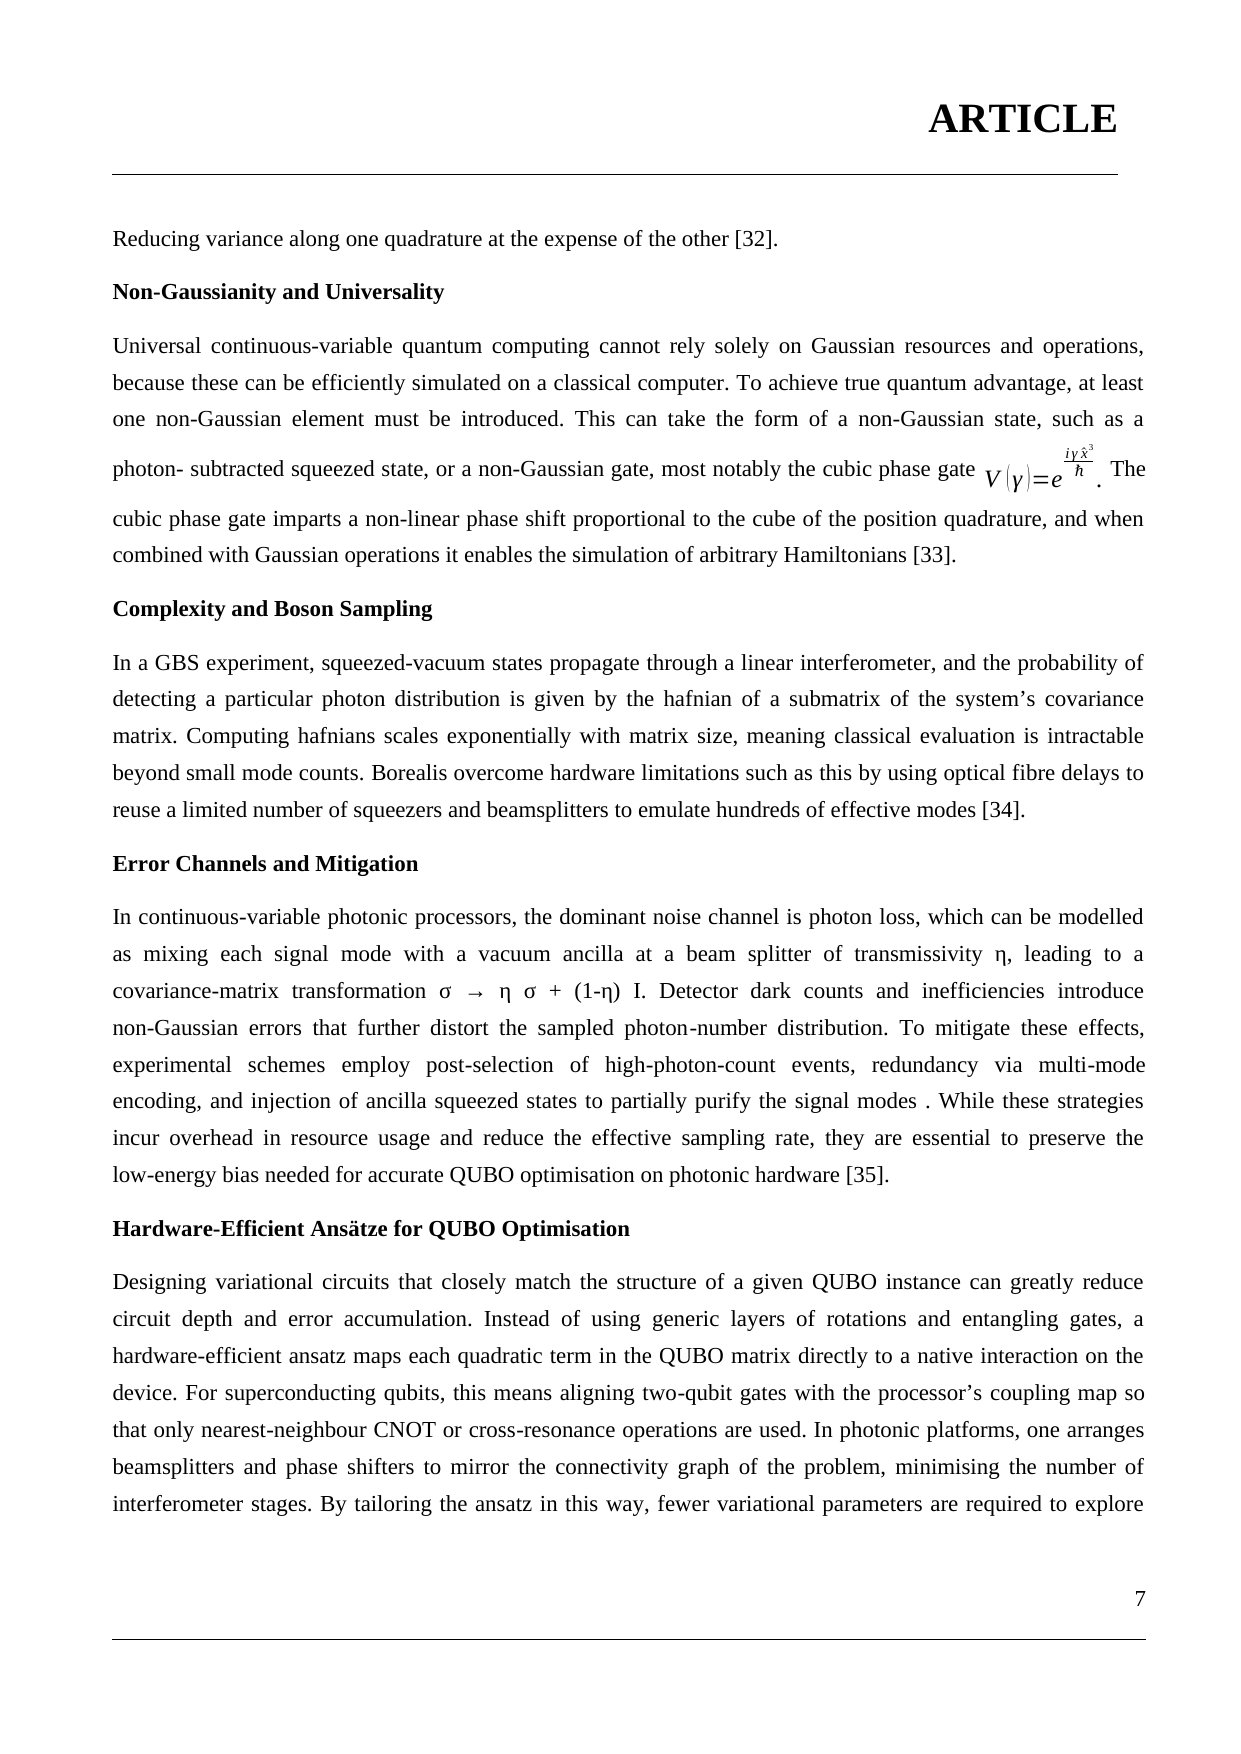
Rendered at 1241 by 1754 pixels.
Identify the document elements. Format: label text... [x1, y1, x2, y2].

text Hardware‑Efficient Ansätze for QUBO Optimisation [112, 1215, 1146, 1241]
text Reducing variance along one quadrature at the expense of the other [32]. [112, 225, 1146, 251]
text Non‑Gaussianity and Universality [112, 278, 1146, 304]
text Complexity and Boson Sampling [112, 595, 1146, 621]
text Universal continuous-variable quantum computing cannot rely solely on Gaussian resources and operations, because these can be efficiently simulated on a classical computer. To achieve true quantum advantage, at least one non-Gaussian element must be introduced. This can take the form of a non-Gaussian state, such as a photon- subtracted squeezed state, or a non-Gaussian gate, most notably the cubic phase gate The cubic phase gate imparts a non-linear phase shift proportional to the cube of the position quadrature, and when combined with Gaussian operations it enables the simulation of arbitrary Hamiltonians [33]. [112, 332, 1146, 568]
text Error Channels and Mitigation [112, 850, 1146, 876]
text In continuous‑variable photonic processors, the dominant noise channel is photon loss, which can be modelled as mixing each signal mode with a vacuum ancilla at a beam splitter of transmissivity η, leading to a covariance‑matrix transformation σ → η σ + (1-η) I. Detector dark counts and inefficiencies introduce non‑Gaussian errors that further distort the sampled photon‑number distribution. To mitigate these effects, experimental schemes employ post‑selection of high‑photon‑count events, redundancy via multi‑mode encoding, and injection of ancilla squeezed states to partially purify the signal modes . While these strategies incur overhead in resource usage and reduce the effective sampling rate, they are essential to preserve the low‑energy bias needed for accurate QUBO optimisation on photonic hardware [35]. [112, 903, 1146, 1188]
text In a GBS experiment, squeezed-vacuum states propagate through a linear interferometer, and the probability of detecting a particular photon distribution is given by the hafnian of a submatrix of the system’s covariance matrix. Computing hafnians scales exponentially with matrix size, meaning classical evaluation is intractable beyond small mode counts. Borealis overcome hardware limitations such as this by using optical fibre delays to reuse a limited number of squeezers and beamsplitters to emulate hundreds of effective modes [34]. [112, 649, 1146, 822]
